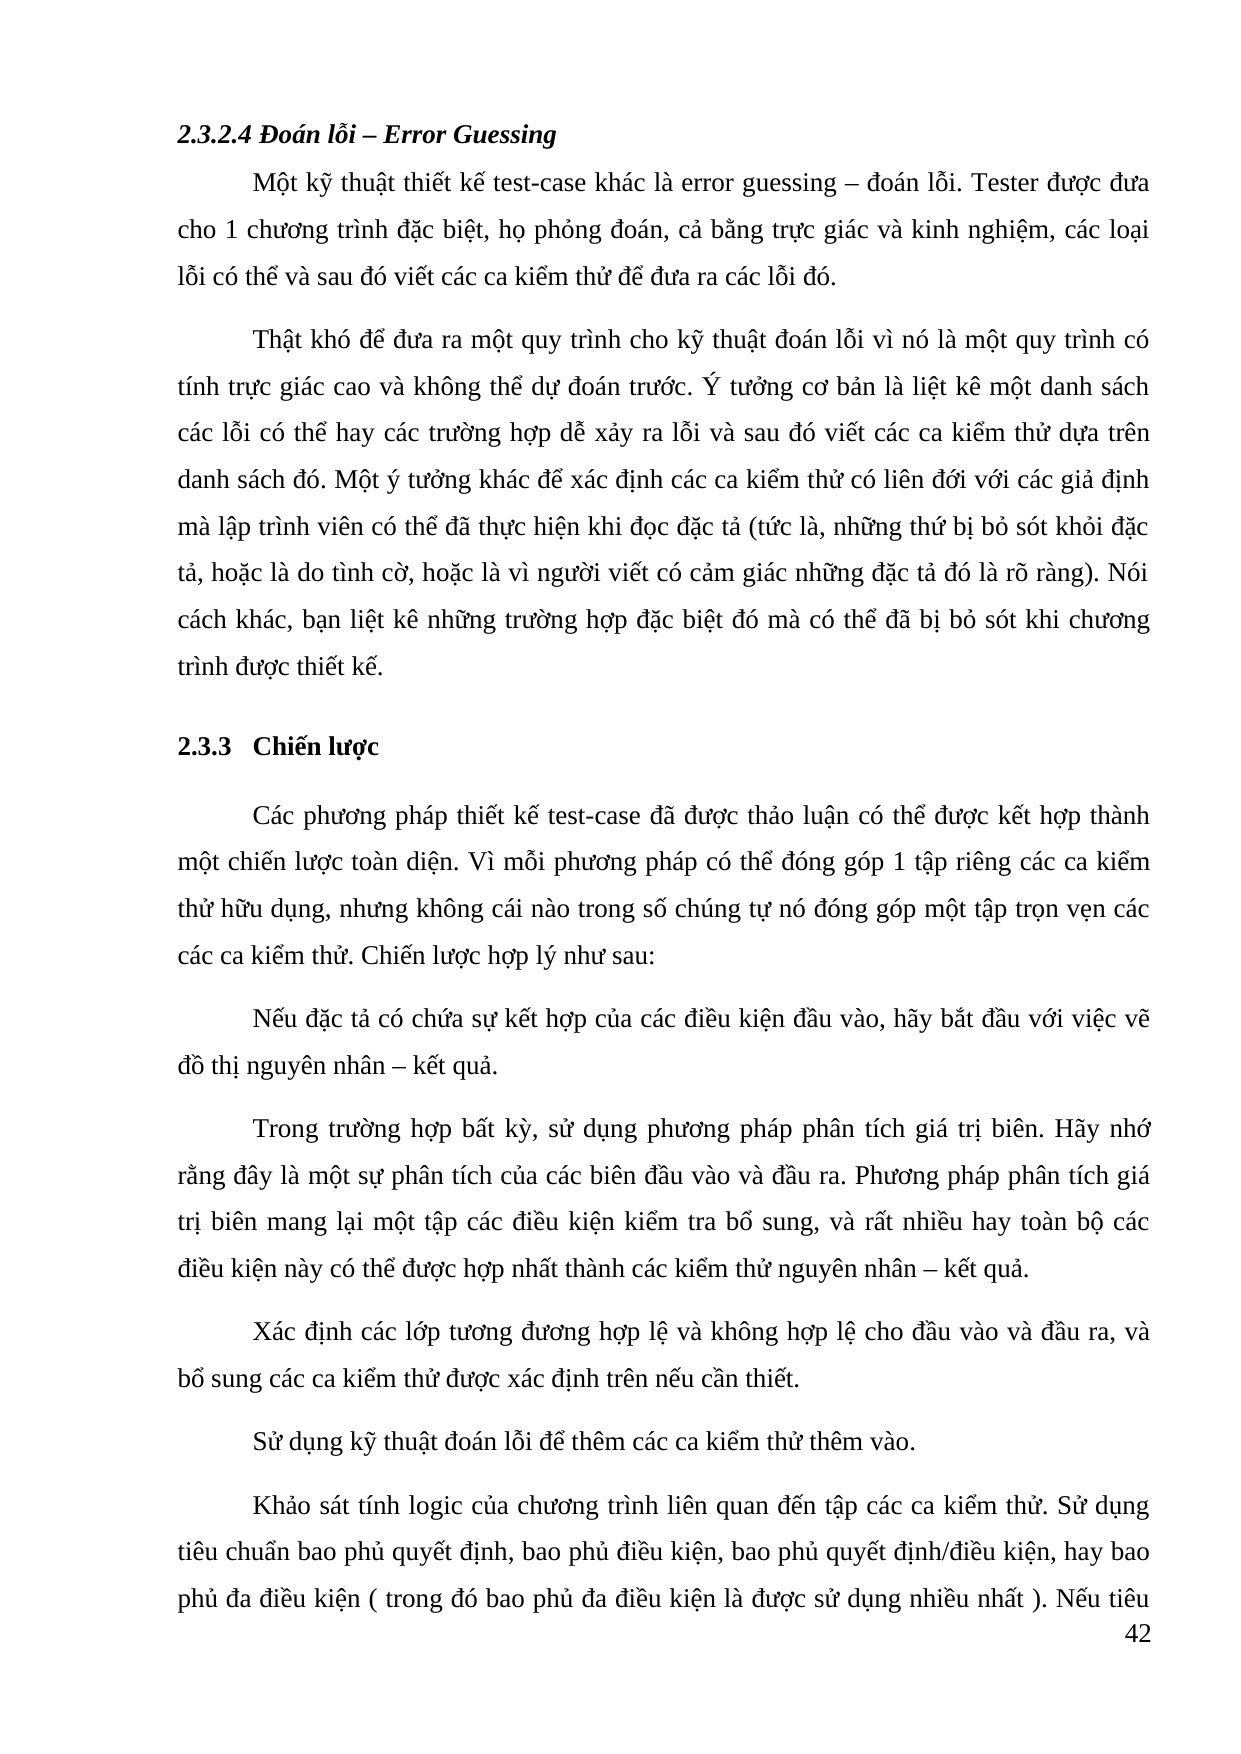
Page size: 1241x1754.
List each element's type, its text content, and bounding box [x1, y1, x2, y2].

subtitle 2.3.2.4 Đoán lỗi – Error Guessing [177, 118, 1152, 149]
text Xác định các lớp tương đương hợp lệ và không hợp lệ cho đầu vào và đầu ra, và bổ sung các ca kiểm thử được xác định trên nếu cần thiết. [177, 1315, 1152, 1393]
text Trong trường hợp bất kỳ, sử dụng phương pháp phân tích giá trị biên. Hãy nhớ rằng đây là một sự phân tích của các biên đầu vào và đầu ra. Phương pháp phân tích giá trị biên mang lại một tập các điều kiện kiểm tra bổ sung, và rất nhiều hay toàn bộ các điều kiện này có thể được hợp nhất thành các kiểm thử nguyên nhân – kết quả. [177, 1112, 1152, 1283]
text Một kỹ thuật thiết kế test-case khác là error guessing – đoán lỗi. Tester được đưa cho 1 chương trình đặc biệt, họ phỏng đoán, cả bằng trực giác và kinh nghiệm, các loại lỗi có thể và sau đó viết các ca kiểm thử để đưa ra các lỗi đó. [177, 166, 1152, 291]
subtitle 2.3.3 Chiến lược [177, 730, 1152, 761]
text Các phương pháp thiết kế test-case đã được thảo luận có thể được kết hợp thành một chiến lược toàn diện. Vì mỗi phương pháp có thể đóng góp 1 tập riêng các ca kiểm thử hữu dụng, nhưng không cái nào trong số chúng tự nó đóng góp một tập trọn vẹn các các ca kiểm thử. Chiến lược hợp lý như sau: [177, 799, 1152, 970]
text Nếu đặc tả có chứa sự kết hợp của các điều kiện đầu vào, hãy bắt đầu với việc vẽ đồ thị nguyên nhân – kết quả. [177, 1002, 1152, 1080]
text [177, 1489, 1152, 1613]
text Thật khó để đưa ra một quy trình cho kỹ thuật đoán lỗi vì nó là một quy trình có tính trực giác cao và không thể dự đoán trước. Ý tưởng cơ bản là liệt kê một danh sách các lỗi có thể hay các trường hợp dễ xảy ra lỗi và sau đó viết các ca kiểm thử dựa trên danh sách đó. Một ý tưởng khác để xác định các ca kiểm thử có liên đới với các giả định mà lập trình viên có thể đã thực hiện khi đọc đặc tả (tức là, những thứ bị bỏ sót khỏi đặc tả, hoặc là do tình cờ, hoặc là vì người viết có cảm giác những đặc tả đó là rõ ràng). Nói cách khác, bạn liệt kê những trường hợp đặc biệt đó mà có thể đã bị bỏ sót khi chương trình được thiết kế. [177, 323, 1152, 681]
text Sử dụng kỹ thuật đoán lỗi để thêm các ca kiểm thử thêm vào. [177, 1425, 1152, 1457]
